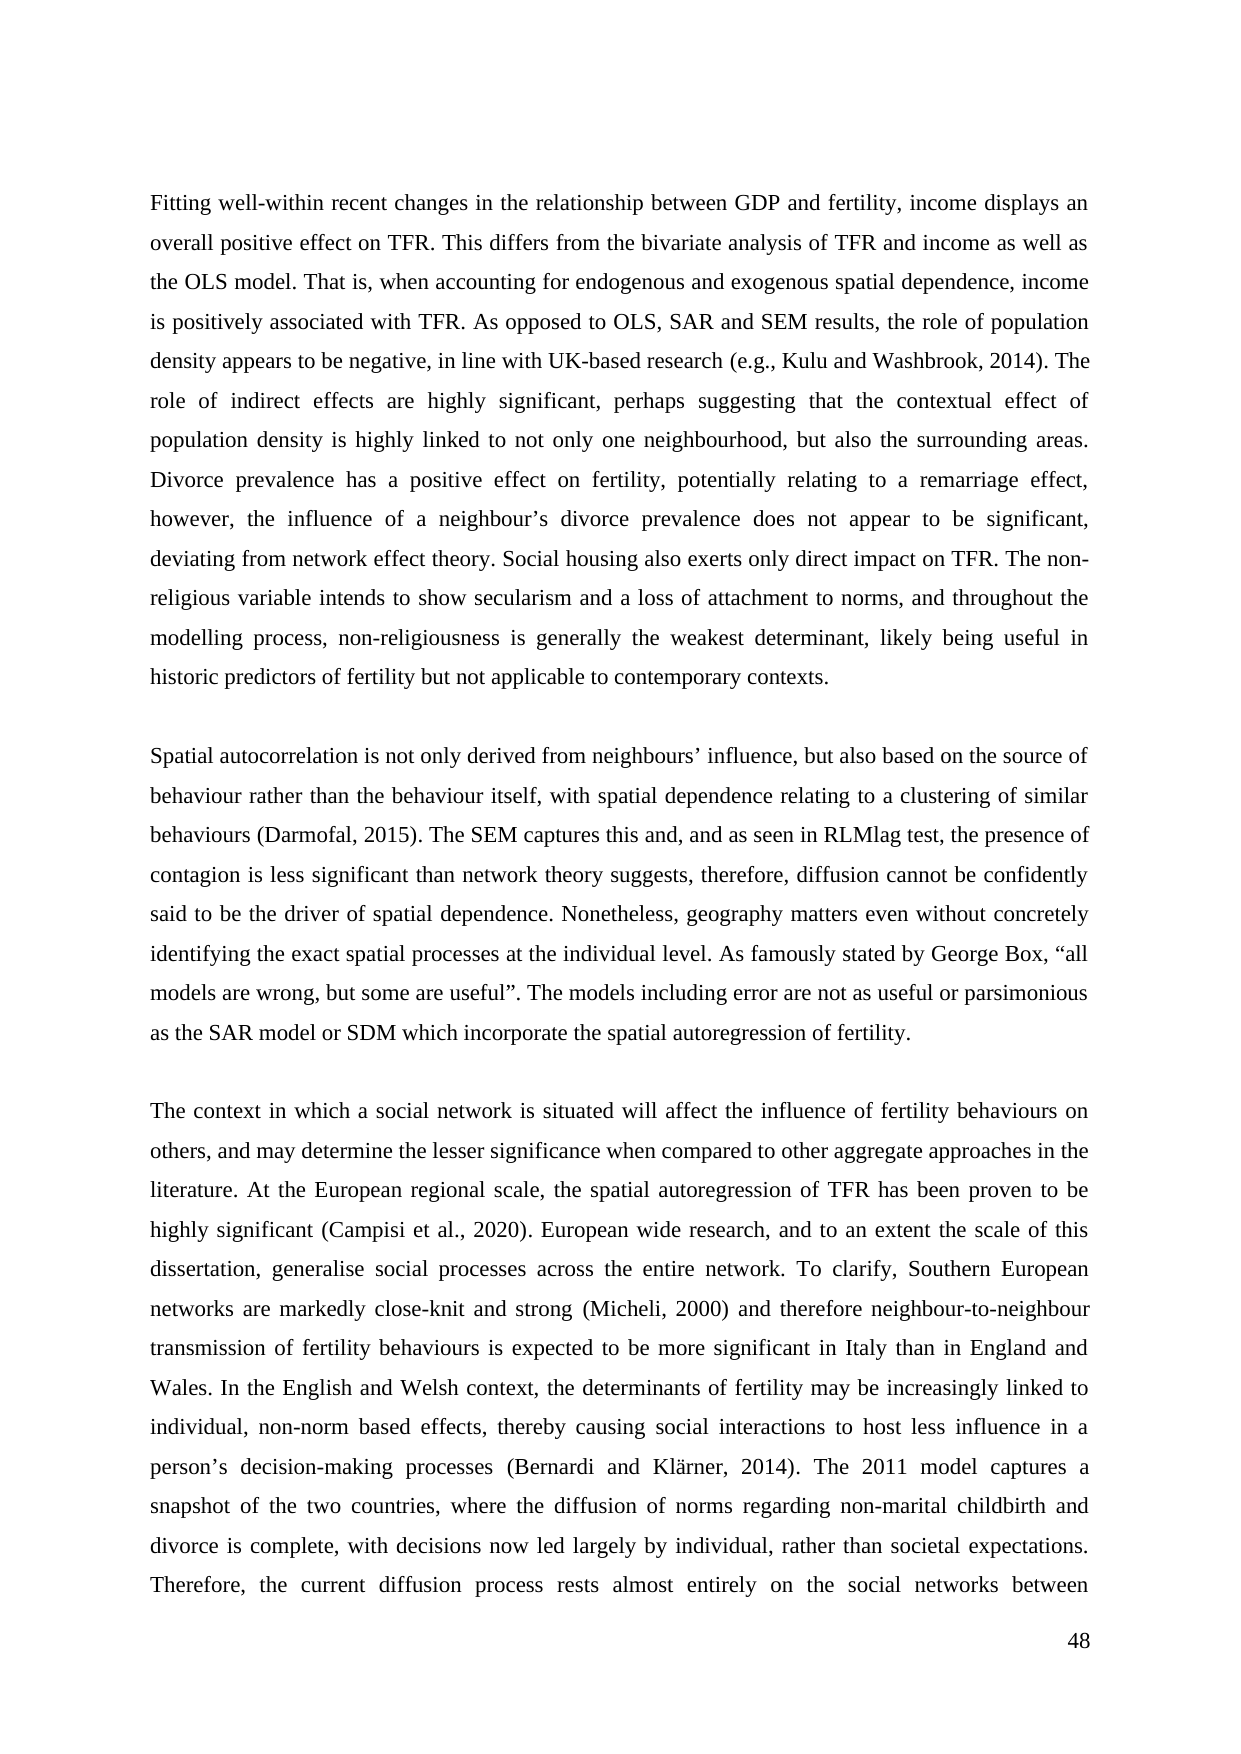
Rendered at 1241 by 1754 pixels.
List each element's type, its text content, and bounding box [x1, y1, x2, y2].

text Fitting well-within recent changes in the relationship between GDP and fertility, income displays an overall positive effect on TFR. This differs from the bivariate analysis of TFR and income as well as the OLS model. That is, when accounting for endogenous and exogenous spatial dependence, income is positively associated with TFR. As opposed to OLS, SAR and SEM results, the role of population density appears to be negative, in line with UK-based research (e.g., Kulu and Washbrook, 2014). The role of indirect effects are highly significant, perhaps suggesting that the contextual effect of population density is highly linked to not only one neighbourhood, but also the surrounding areas. Divorce prevalence has a positive effect on fertility, potentially relating to a remarriage effect, however, the influence of a neighbour’s divorce prevalence does not appear to be significant, deviating from network effect theory. Social housing also exerts only direct impact on TFR. The non-religious variable intends to show secularism and a loss of attachment to norms, and throughout the modelling process, non-religiousness is generally the weakest determinant, likely being useful in historic predictors of fertility but not applicable to contemporary contexts. [150, 189, 1090, 689]
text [150, 1097, 1090, 1598]
text Spatial autocorrelation is not only derived from neighbours’ influence, but also based on the source of behaviour rather than the behaviour itself, with spatial dependence relating to a clustering of similar behaviours (Darmofal, 2015). The SEM captures this and, and as seen in RLMlag test, the presence of contagion is less significant than network theory suggests, therefore, diffusion cannot be confidently said to be the driver of spatial dependence. Nonetheless, geography matters even without concretely identifying the exact spatial processes at the individual level. As famously stated by George Box, “all models are wrong, but some are useful”. The models including error are not as useful or parsimonious as the SAR model or SDM which incorporate the spatial autoregression of fertility. [150, 742, 1090, 1045]
